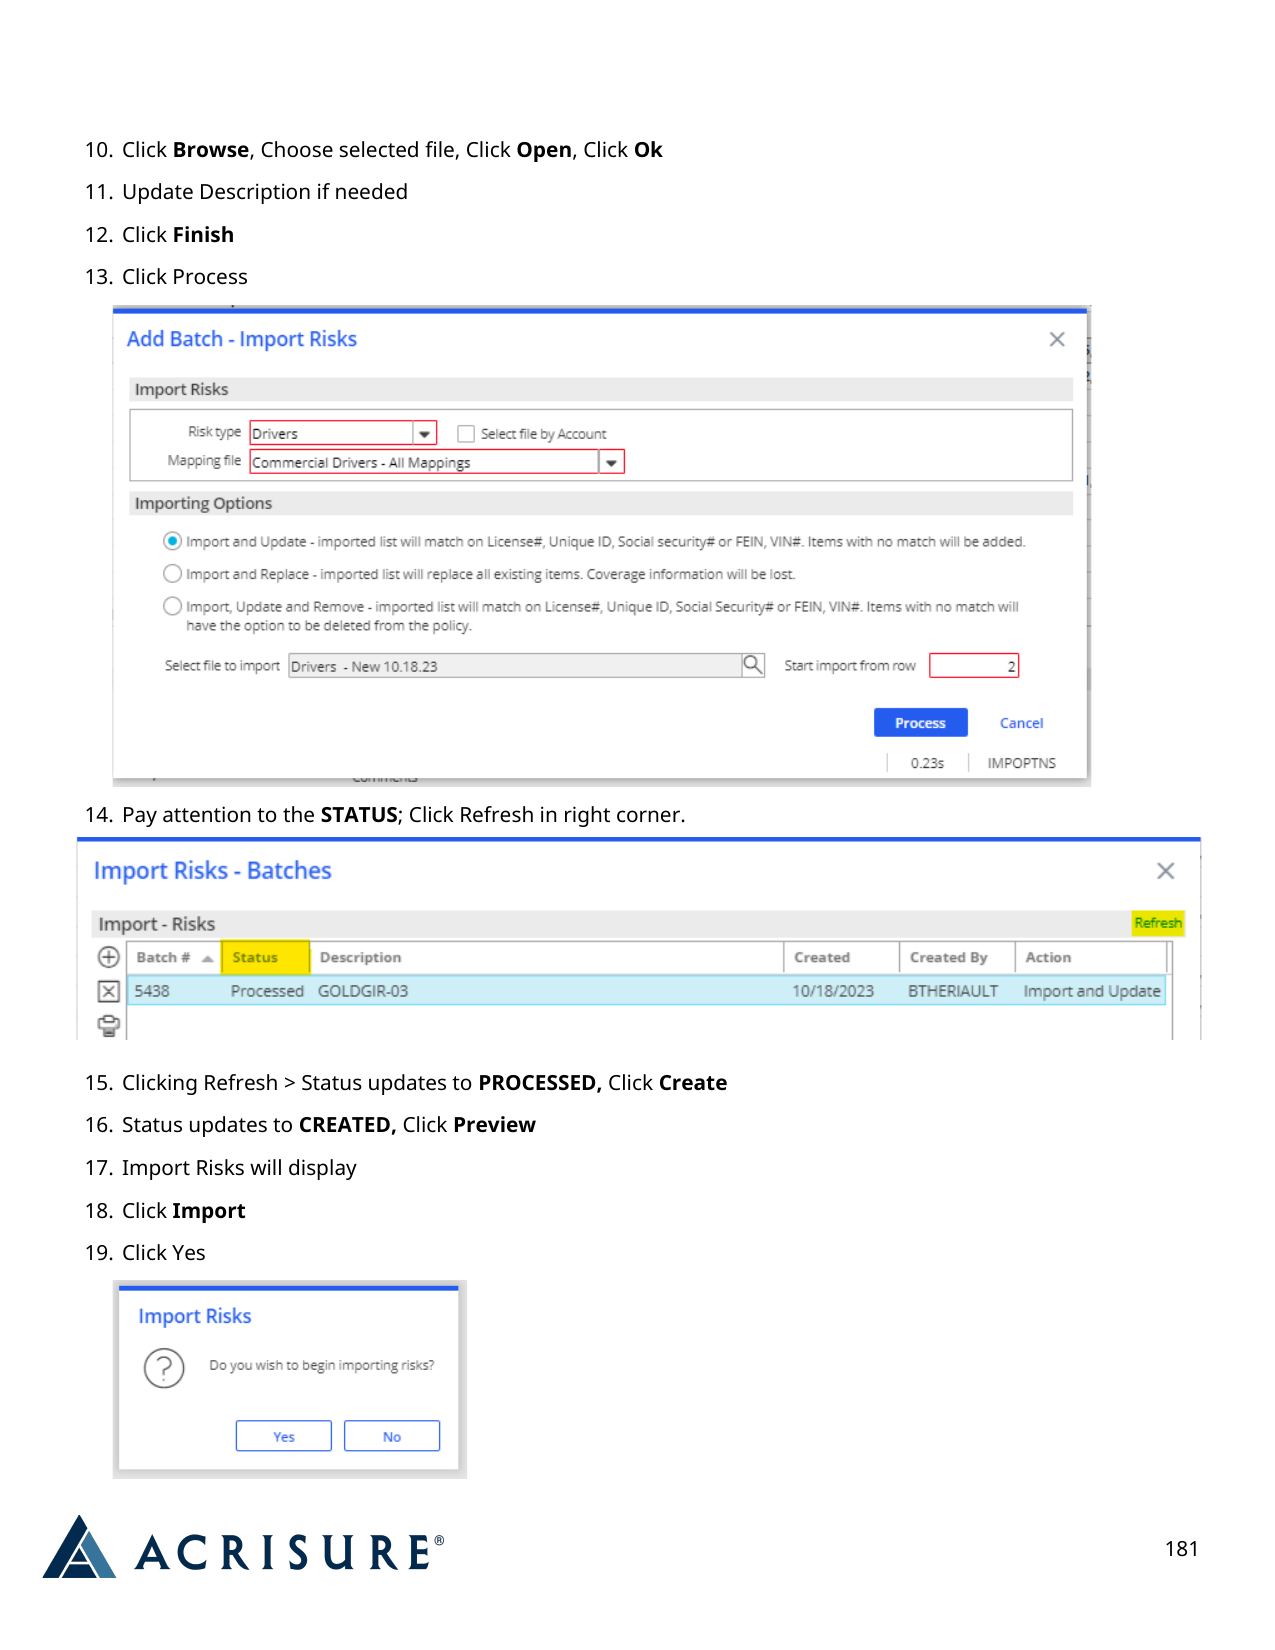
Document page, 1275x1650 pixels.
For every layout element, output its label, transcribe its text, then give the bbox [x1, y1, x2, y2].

list Pay attention to the STATUS; Click Refresh in right corner. [84, 801, 1200, 829]
list Import Risks will display [84, 1153, 1200, 1182]
list Update Description if needed [84, 177, 1200, 206]
picture [112, 1280, 468, 1479]
picture [112, 305, 1092, 787]
list Clicking Refresh > Status updates to PROCESSED, Click Create [84, 1040, 1200, 1096]
picture [76, 837, 1202, 1040]
list Status updates to CREATED, Click Preview [84, 1111, 1200, 1139]
picture [42, 1515, 444, 1578]
list Click Finish [84, 220, 1200, 248]
list Click Import [84, 1196, 1200, 1224]
list Click Browse, Choose selected file, Click Open, Click Ok [84, 135, 1200, 163]
list Click Yes [84, 1238, 1200, 1267]
